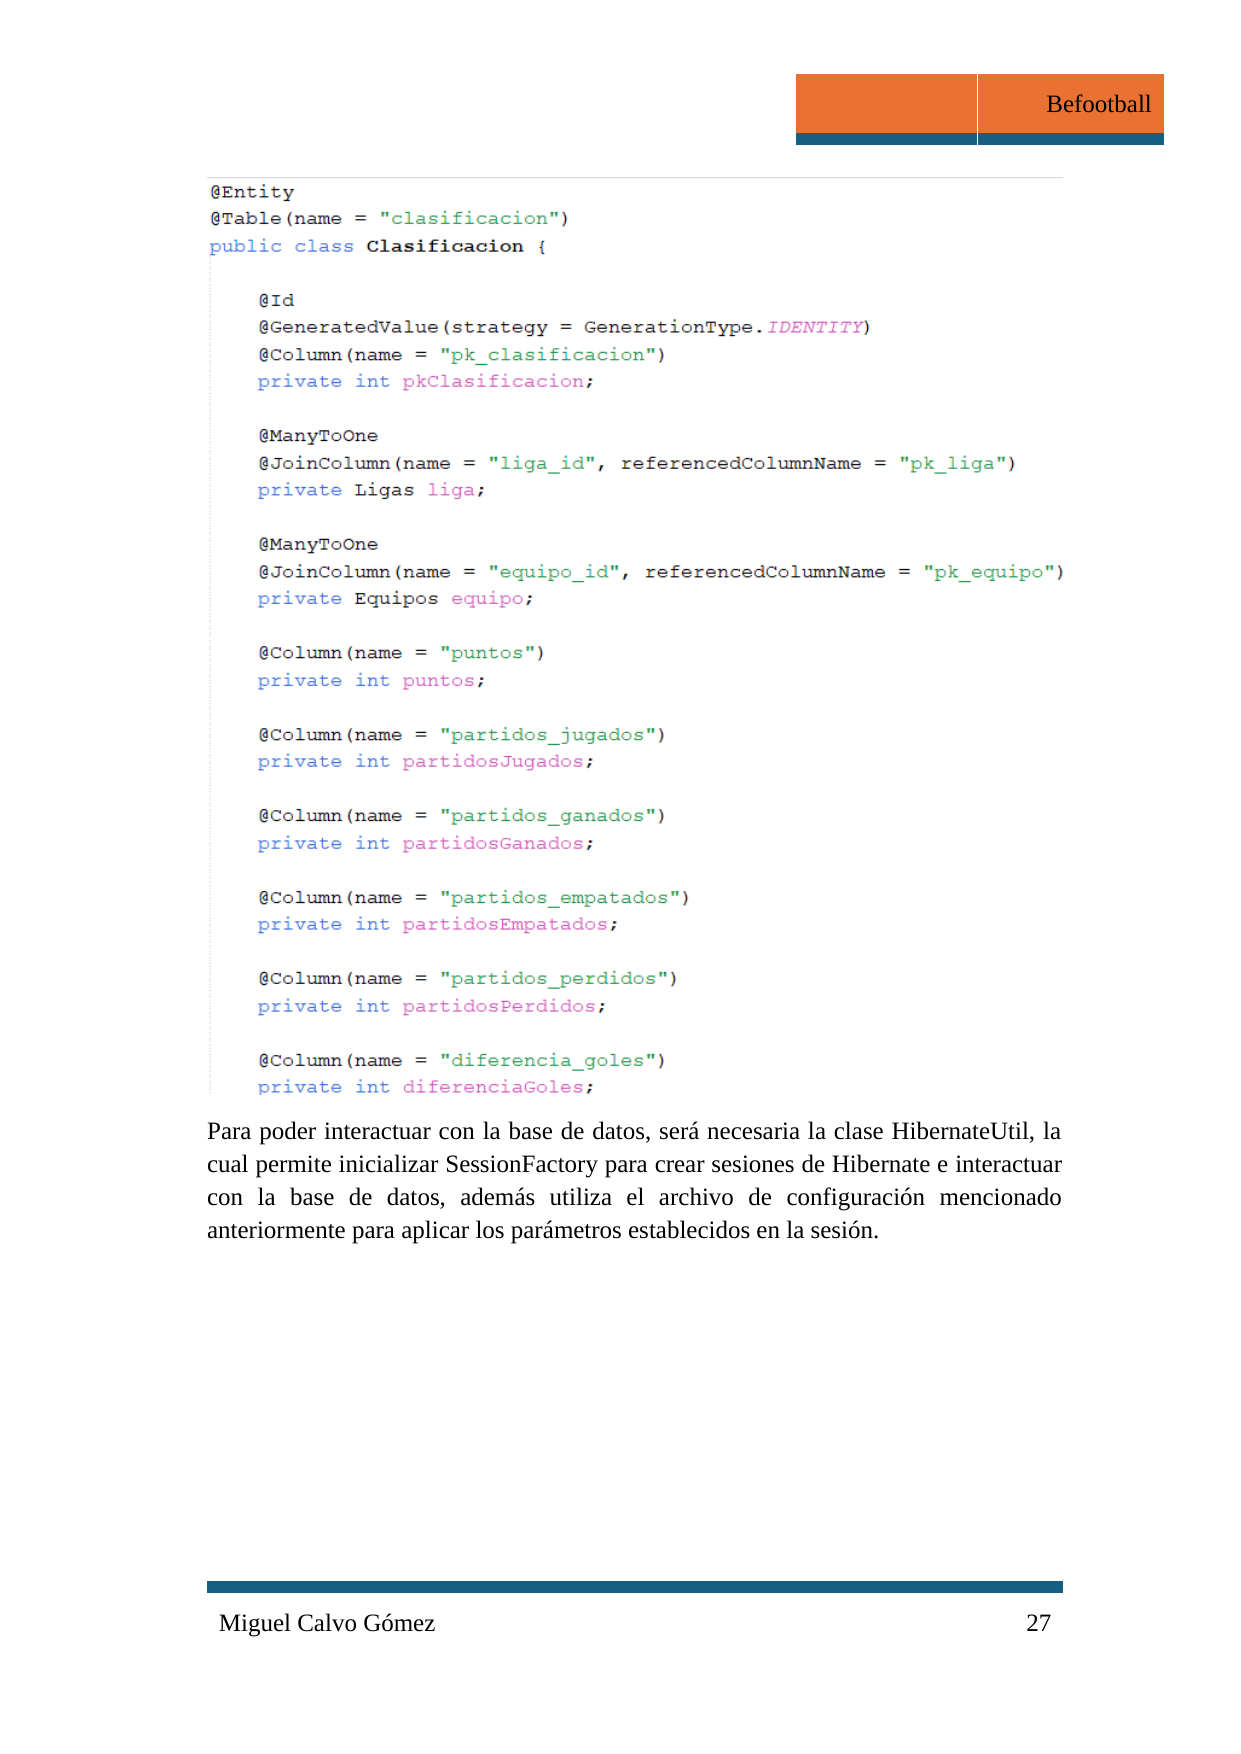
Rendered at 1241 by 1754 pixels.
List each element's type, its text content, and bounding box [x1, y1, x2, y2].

text Para poder interactuar con la base de datos, será necesaria la clase HibernateUtil, la cual permite inicializar SessionFactory para crear sesiones de Hibernate e interactuar con la base de datos, además utiliza el archivo de configuración mencionado anteriormente para aplicar los parámetros establecidos en la sesión. [207, 1116, 1063, 1244]
picture [206, 177, 1063, 1095]
